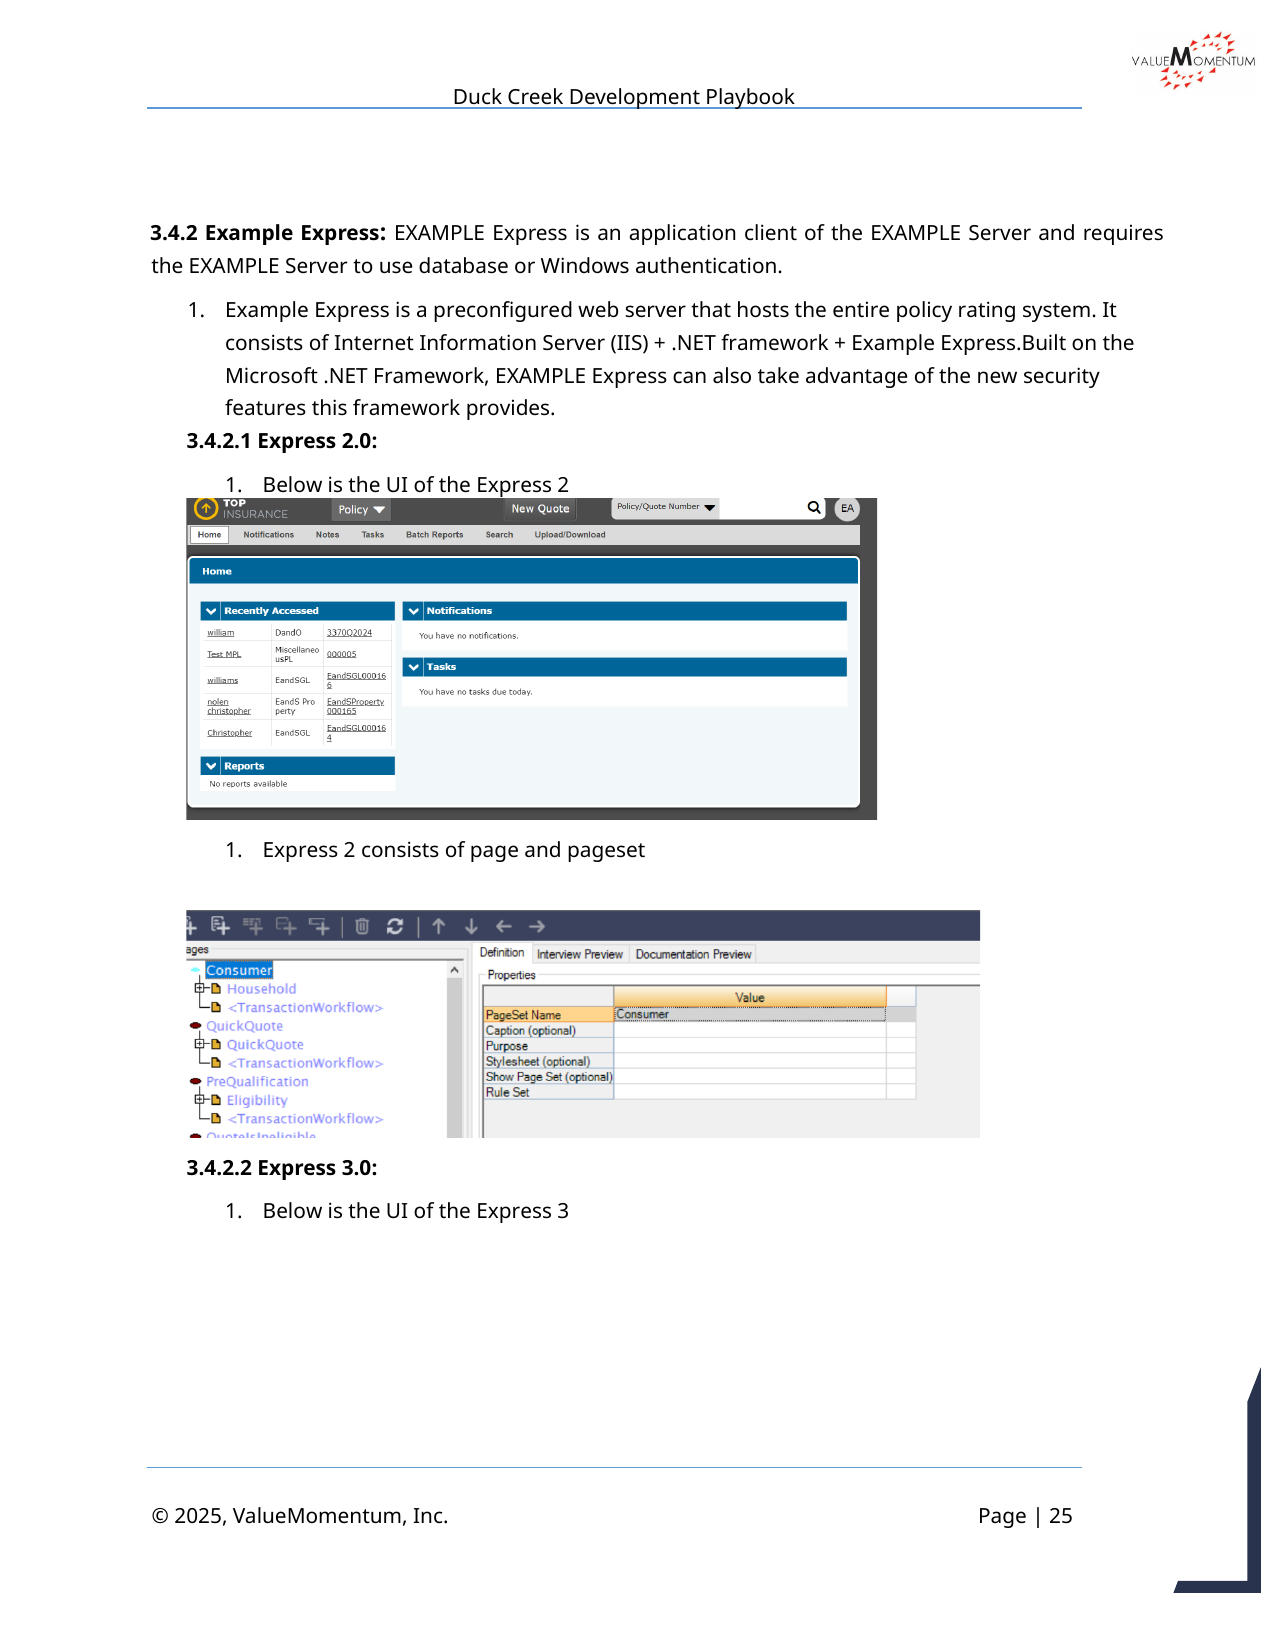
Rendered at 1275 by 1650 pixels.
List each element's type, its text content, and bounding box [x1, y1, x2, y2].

picture [1130, 27, 1257, 94]
list Example Express is a preconfigured web server that hosts the entire policy rating system. It consists of Internet Information Server (IIS) + .NET framework + Example Express.Built on the Microsoft .NET Framework, EXAMPLE Express can also take advantage of the new security features this framework provides. [187, 296, 1165, 422]
text 3.4.2 Example Express: EXAMPLE Express is an application client of the EXAMPLE Server and requires the EXAMPLE Server to use database or Windows authentication. [150, 216, 1165, 280]
list Express 2 consists of page and pageset [225, 835, 1165, 863]
text 3.4.2.1 Express 2.0: [186, 426, 1165, 454]
list Below is the UI of the Express 2 [225, 470, 1165, 499]
list Below is the UI of the Express 3 [225, 1196, 1165, 1225]
text 3.4.2.2 Express 3.0: [186, 1153, 1165, 1181]
picture [186, 910, 981, 1138]
picture [186, 498, 878, 820]
